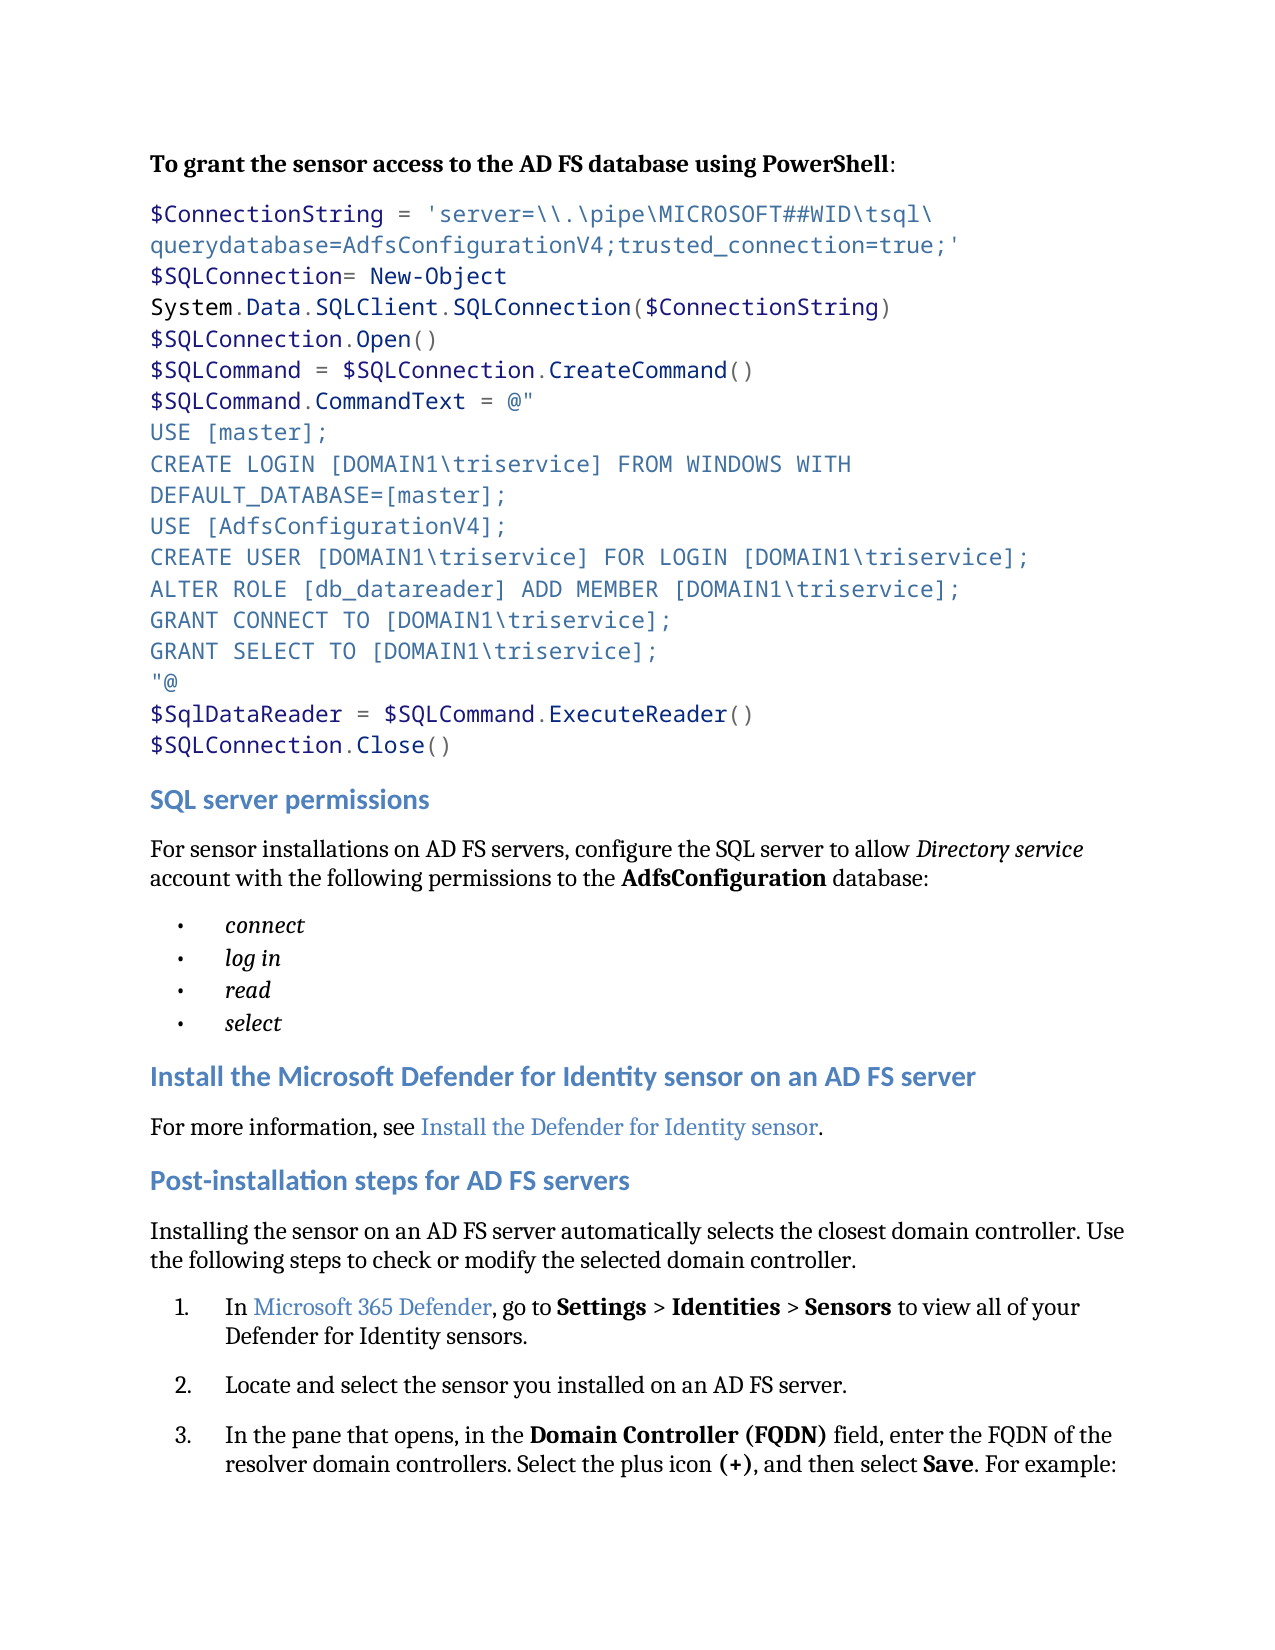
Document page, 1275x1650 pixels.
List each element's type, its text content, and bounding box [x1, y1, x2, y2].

list In the pane that opens, in the Domain Controller (FQDN) field, enter the FQDN of the resolver domain controllers. Select the plus icon (+), and then select Save. For example: [175, 1421, 1125, 1478]
subtitle Post-installation steps for AD FS servers [150, 1162, 1125, 1198]
list read [175, 976, 1125, 1005]
list Locate and select the sensor you installed on an AD FS server. [175, 1371, 1125, 1400]
text To grant the sensor access to the AD FS database using PowerShell: [150, 150, 1125, 179]
list connect [175, 911, 1125, 940]
text For more information, see Install the Defender for Identity sensor. [150, 1113, 1125, 1142]
list In Microsoft 365 Defender, go to Settings > Identities > Sensors to view all of your Defender for Identity sensors. [175, 1293, 1125, 1351]
list select [175, 1009, 1125, 1038]
text Installing the sensor on an AD FS server automatically selects the closest domain controller. Use the following steps to check or modify the selected domain controller. [150, 1217, 1125, 1274]
text For sensor installations on AD FS servers, configure the SQL server to allow Directory service account with the following permissions to the AdfsConfiguration database: [150, 835, 1125, 893]
list log in [175, 944, 1125, 973]
text $ConnectionString = 'server=\\.\pipe\MICROSOFT##WID\tsql\querydatabase=AdfsConfigurationV4;trusted_connection=true;' $SQLConnection= New-Object System.Data.SQLClient.SQLConnection($ConnectionString) $SQLConnection.Open() $SQLCommand = $SQLConnection.CreateCommand() $SQLCommand.CommandText = @" USE [master]; CREATE LOGIN [DOMAIN1\triservice] FROM WINDOWS WITH DEFAULT_DATABASE=[master]; USE [AdfsConfigurationV4]; CREATE USER [DOMAIN1\triservice] FOR LOGIN [DOMAIN1\triservice]; ALTER ROLE [db_datareader] ADD MEMBER [DOMAIN1\triservice]; GRANT CONNECT TO [DOMAIN1\triservice]; GRANT SELECT TO [DOMAIN1\triservice]; "@ $SqlDataReader = $SQLCommand.ExecuteReader() $SQLConnection.Close() [150, 197, 1125, 760]
subtitle Install the Microsoft Defender for Identity sensor on an AD FS server [150, 1058, 1125, 1094]
subtitle SQL server permissions [150, 781, 1125, 816]
